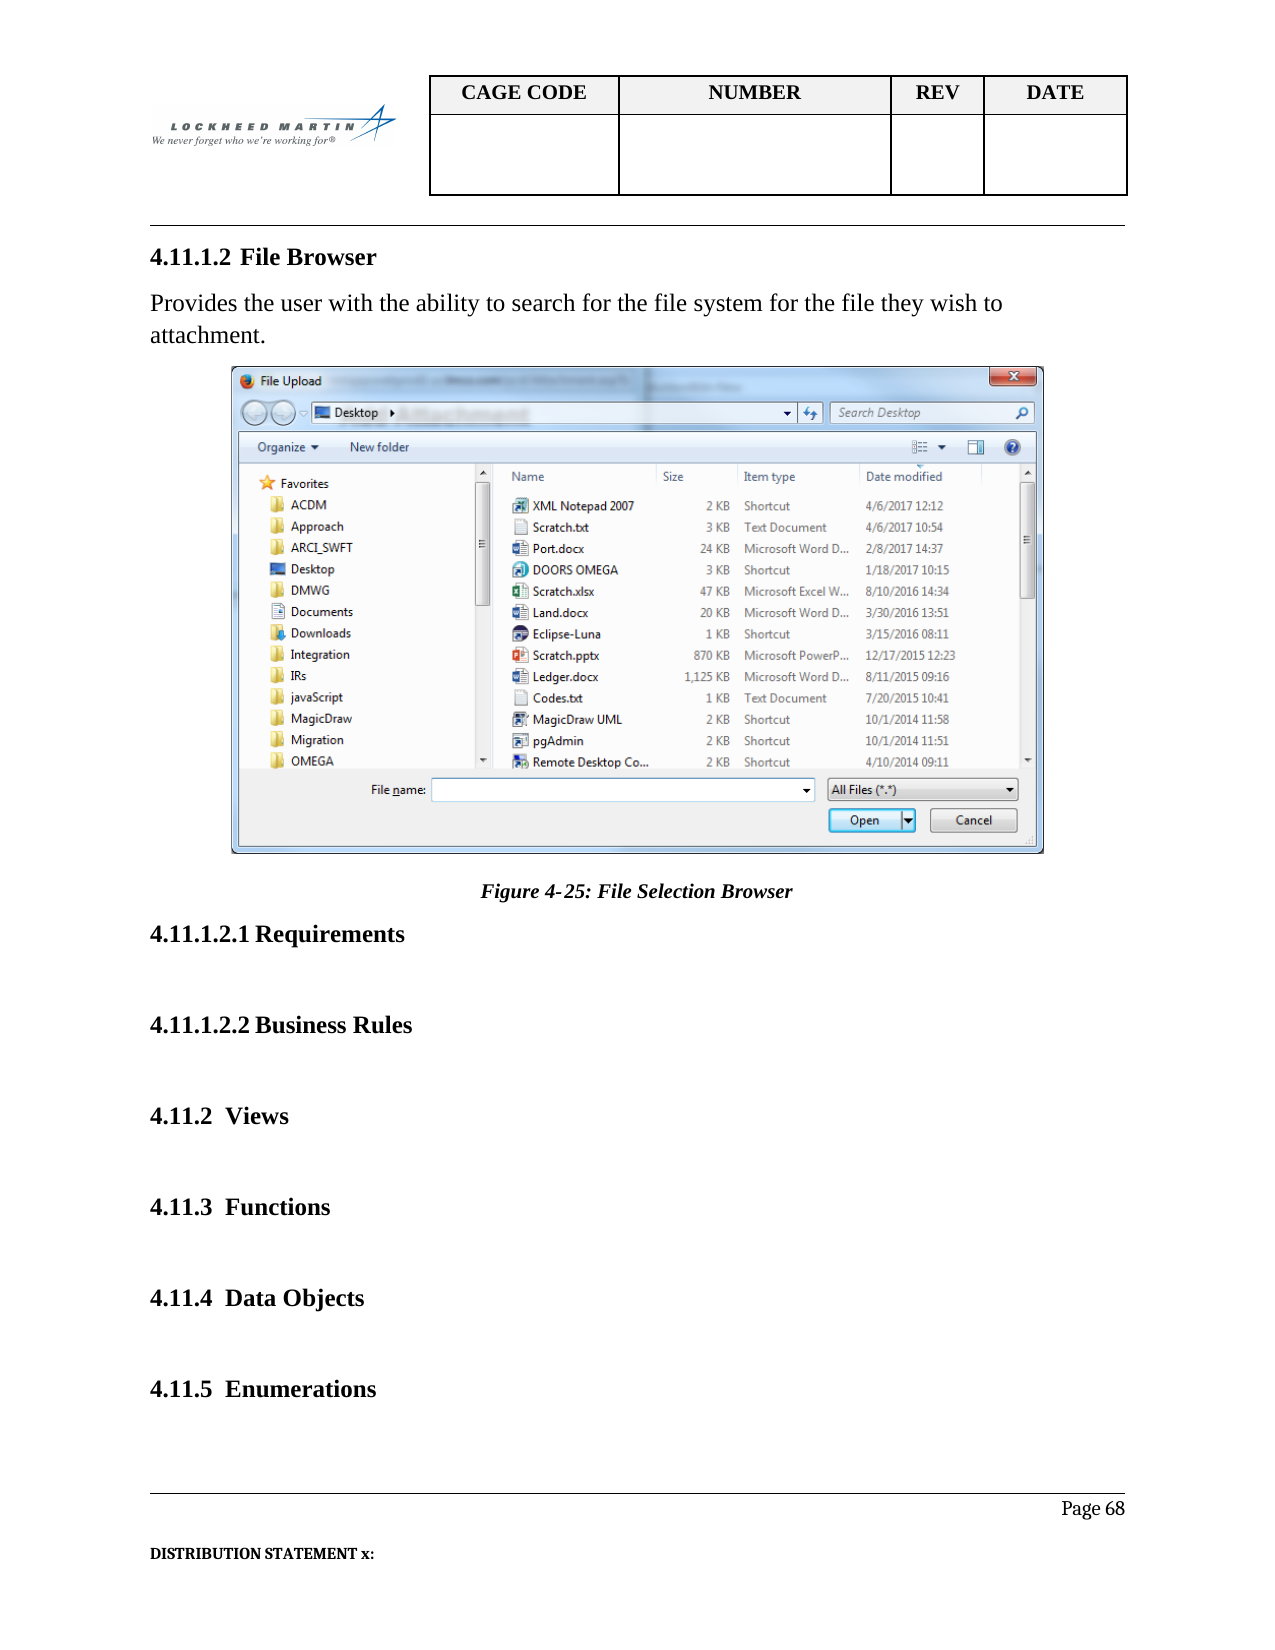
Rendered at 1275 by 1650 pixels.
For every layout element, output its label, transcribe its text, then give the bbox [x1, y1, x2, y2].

subtitle File Browser [150, 242, 1125, 271]
subtitle Business Rules [150, 1010, 1125, 1039]
subtitle Functions [150, 1192, 1125, 1221]
subtitle Views [150, 1101, 1125, 1130]
picture [231, 366, 1044, 854]
subtitle Data Objects [150, 1283, 1125, 1312]
text Provides the user with the ability to search for the file system for the file they wish to attachment. [150, 288, 1125, 349]
picture [152, 104, 397, 146]
subtitle Requirements [150, 919, 1125, 948]
subtitle Enumerations [150, 1374, 1125, 1403]
